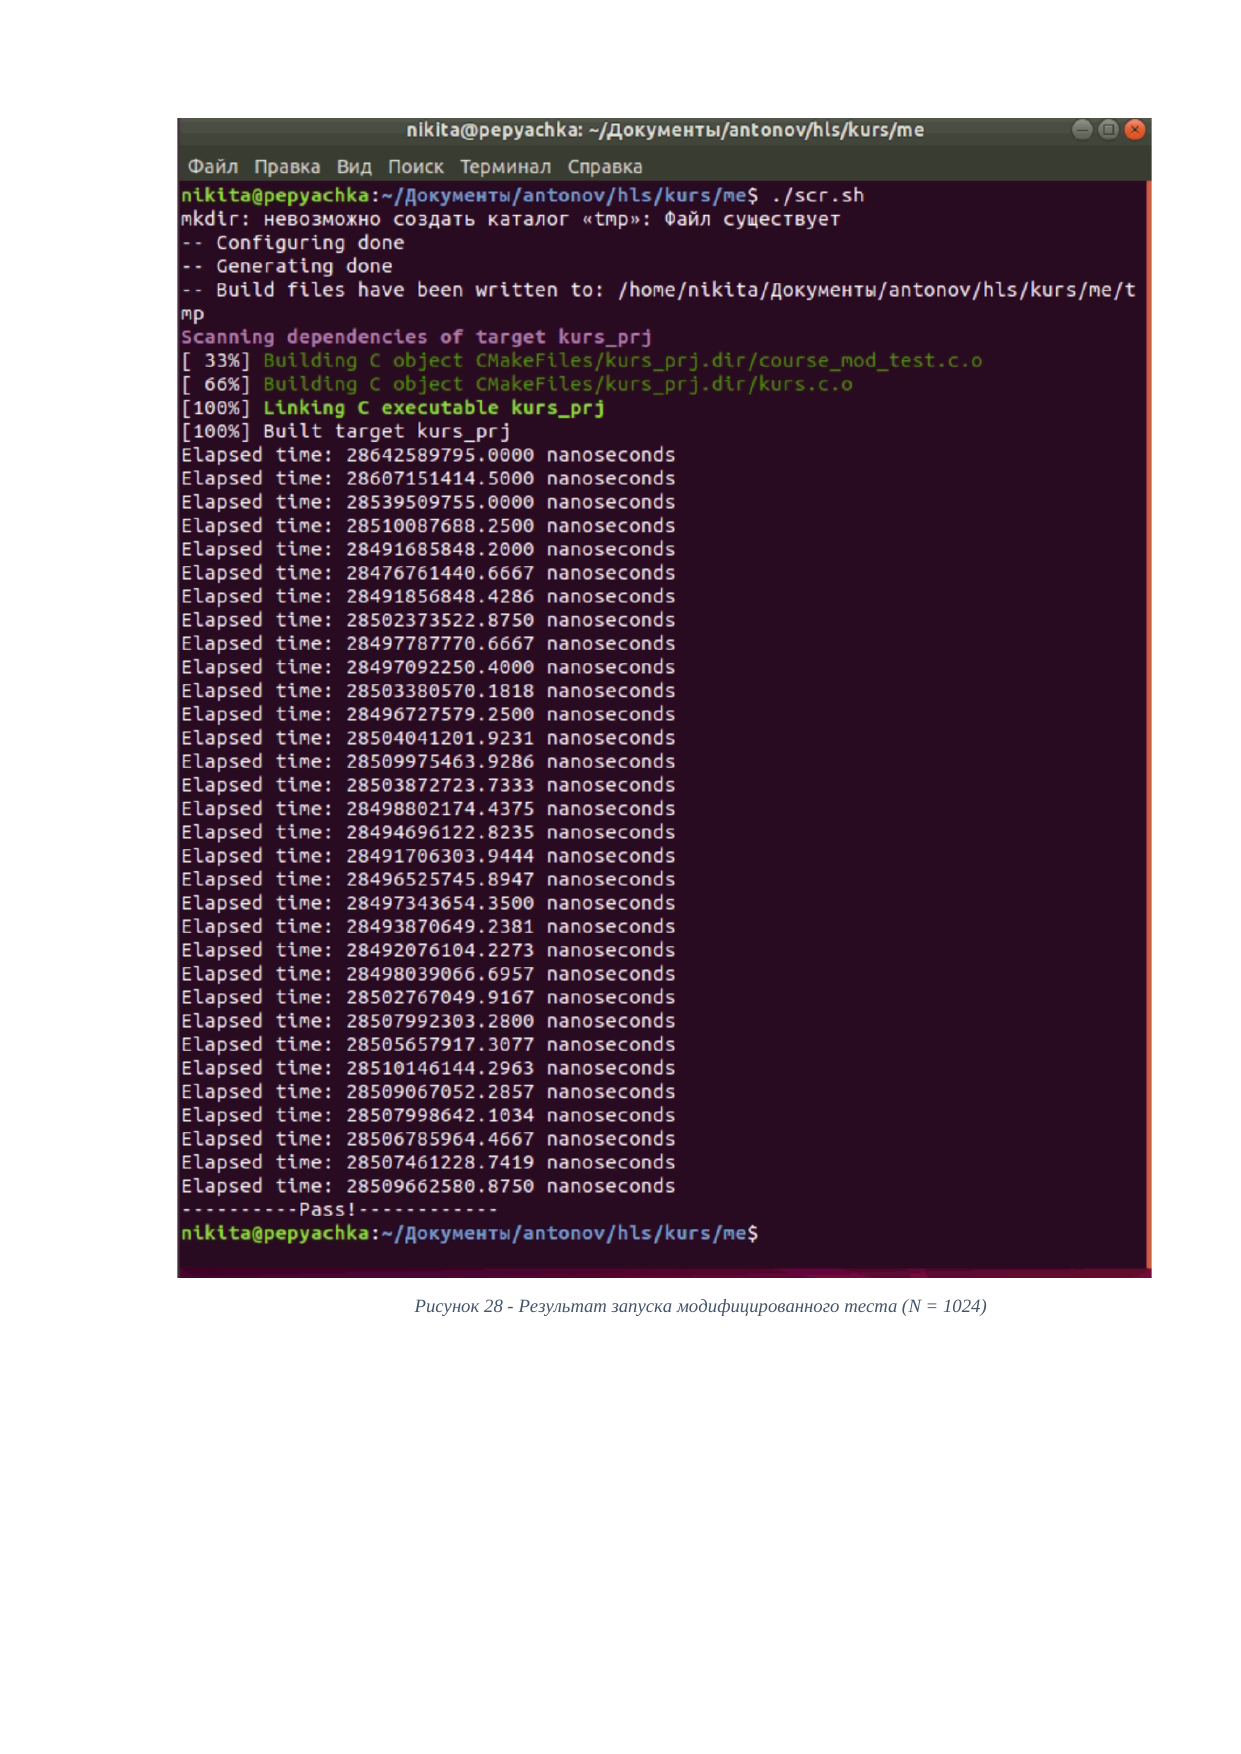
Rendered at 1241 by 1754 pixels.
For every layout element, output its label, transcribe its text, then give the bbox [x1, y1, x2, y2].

picture [177, 118, 1152, 1278]
text Рисунок 28 - Результат запуска модифицированного теста (N = 1024) [177, 1294, 1152, 1316]
